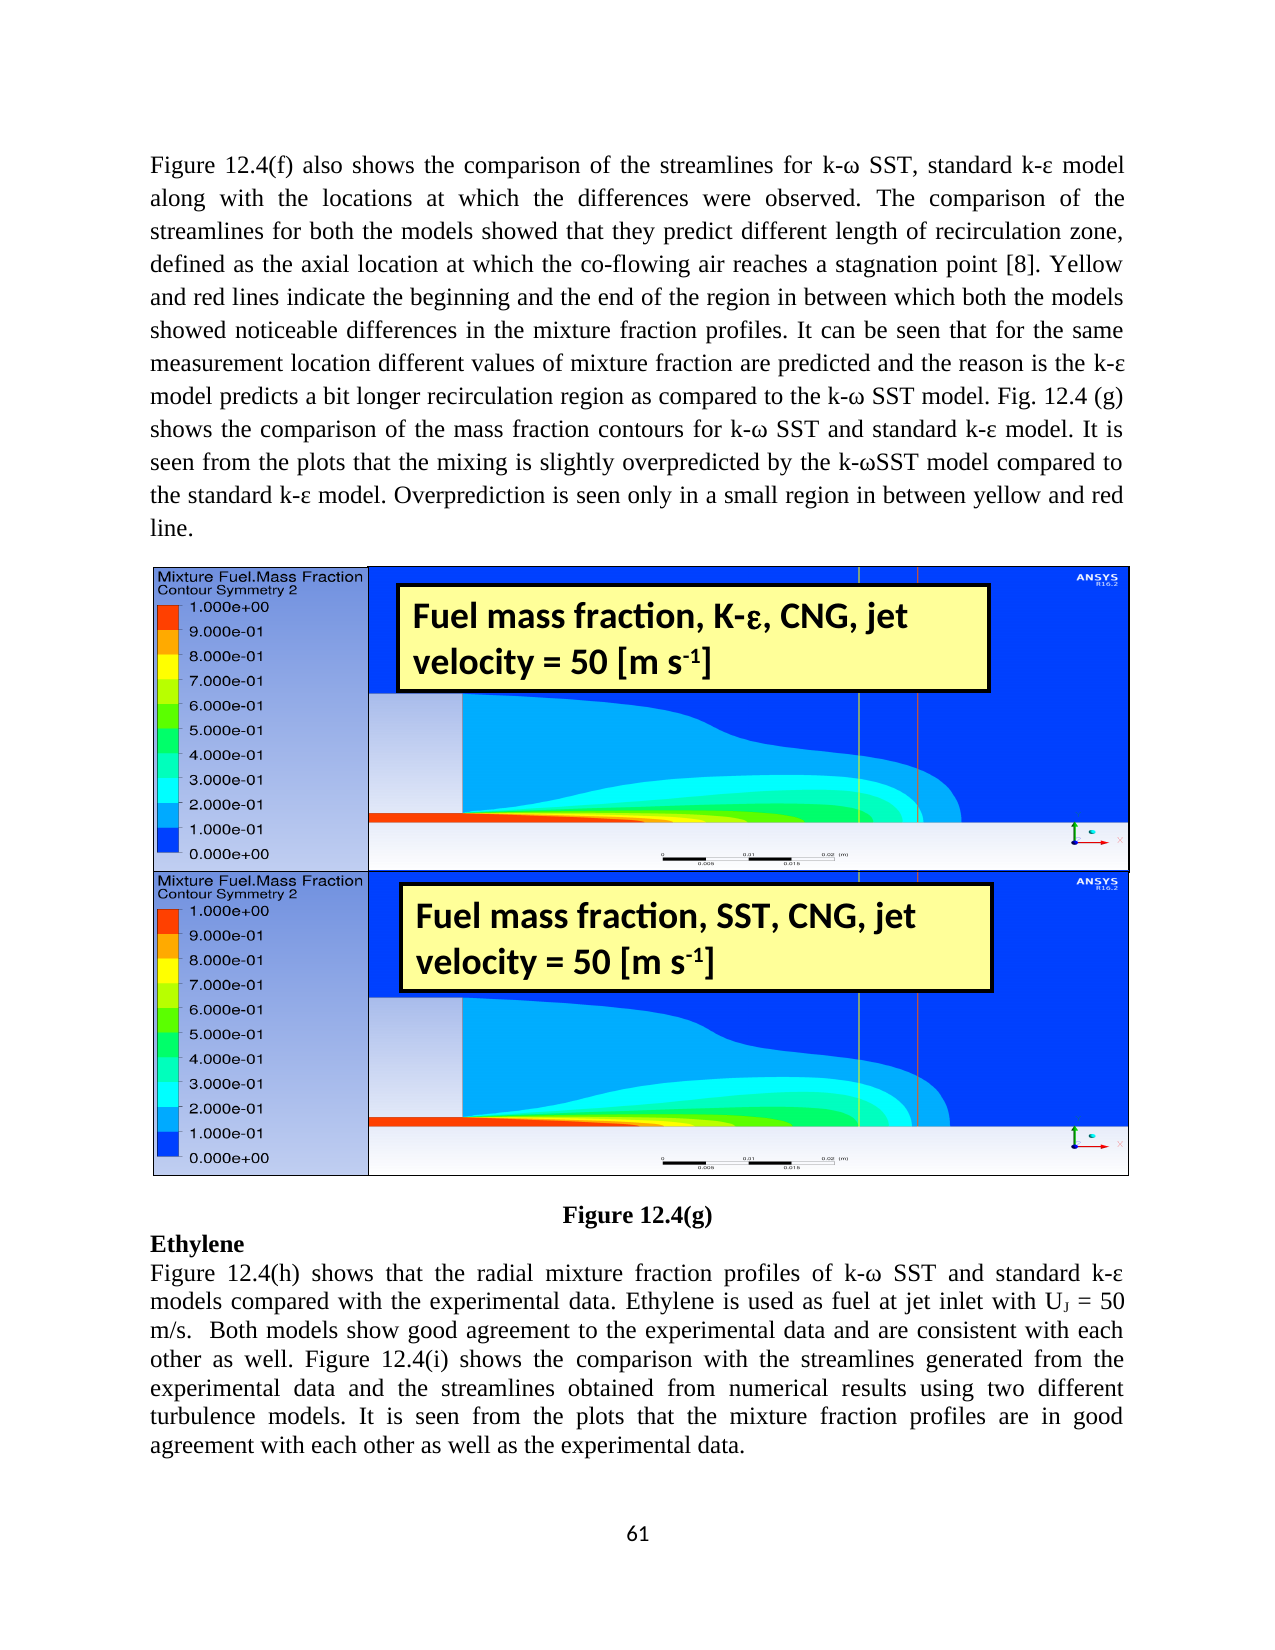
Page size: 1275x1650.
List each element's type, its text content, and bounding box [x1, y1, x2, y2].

text Figure 12.4(g) [150, 1200, 1125, 1229]
text Ethylene [150, 1229, 1125, 1258]
picture [369, 567, 1129, 871]
picture [369, 872, 1128, 1175]
picture [154, 568, 368, 871]
text Figure 12.4(h) shows that the radial mixture fraction profiles of k-ω SST and standard k-ε models compared with the experimental data. Ethylene is used as fuel at jet inlet with UJ = 50 m/s. Both models show good agreement to the experimental data and are consistent with each other as well. Figure 12.4(i) shows the comparison with the streamlines generated from the experimental data and the streamlines obtained from numerical results using two different turbulence models. It is seen from the plots that the mixture fraction profiles are in good agreement with each other as well as the experimental data. [150, 1258, 1125, 1459]
picture [154, 872, 368, 1175]
text Figure 12.4(f) also shows the comparison of the streamlines for k-ω SST, standard k-ε model along with the locations at which the differences were observed. The comparison of the streamlines for both the models showed that they predict different length of recirculation zone, defined as the axial location at which the co-flowing air reaches a stagnation point [8]. Yellow and red lines indicate the beginning and the end of the region in between which both the models showed noticeable differences in the mixture fraction profiles. It can be seen that for the same measurement location different values of mixture fraction are predicted and the reason is the k-ε model predicts a bit longer recirculation region as compared to the k-ω SST model. Fig. 12.4 (g) shows the comparison of the mass fraction contours for k-ω SST and standard k-ε model. It is seen from the plots that the mixing is slightly overpredicted by the k-ωSST model compared to the standard k-ε model. Overprediction is seen only in a small region in between yellow and red line. [150, 150, 1125, 542]
